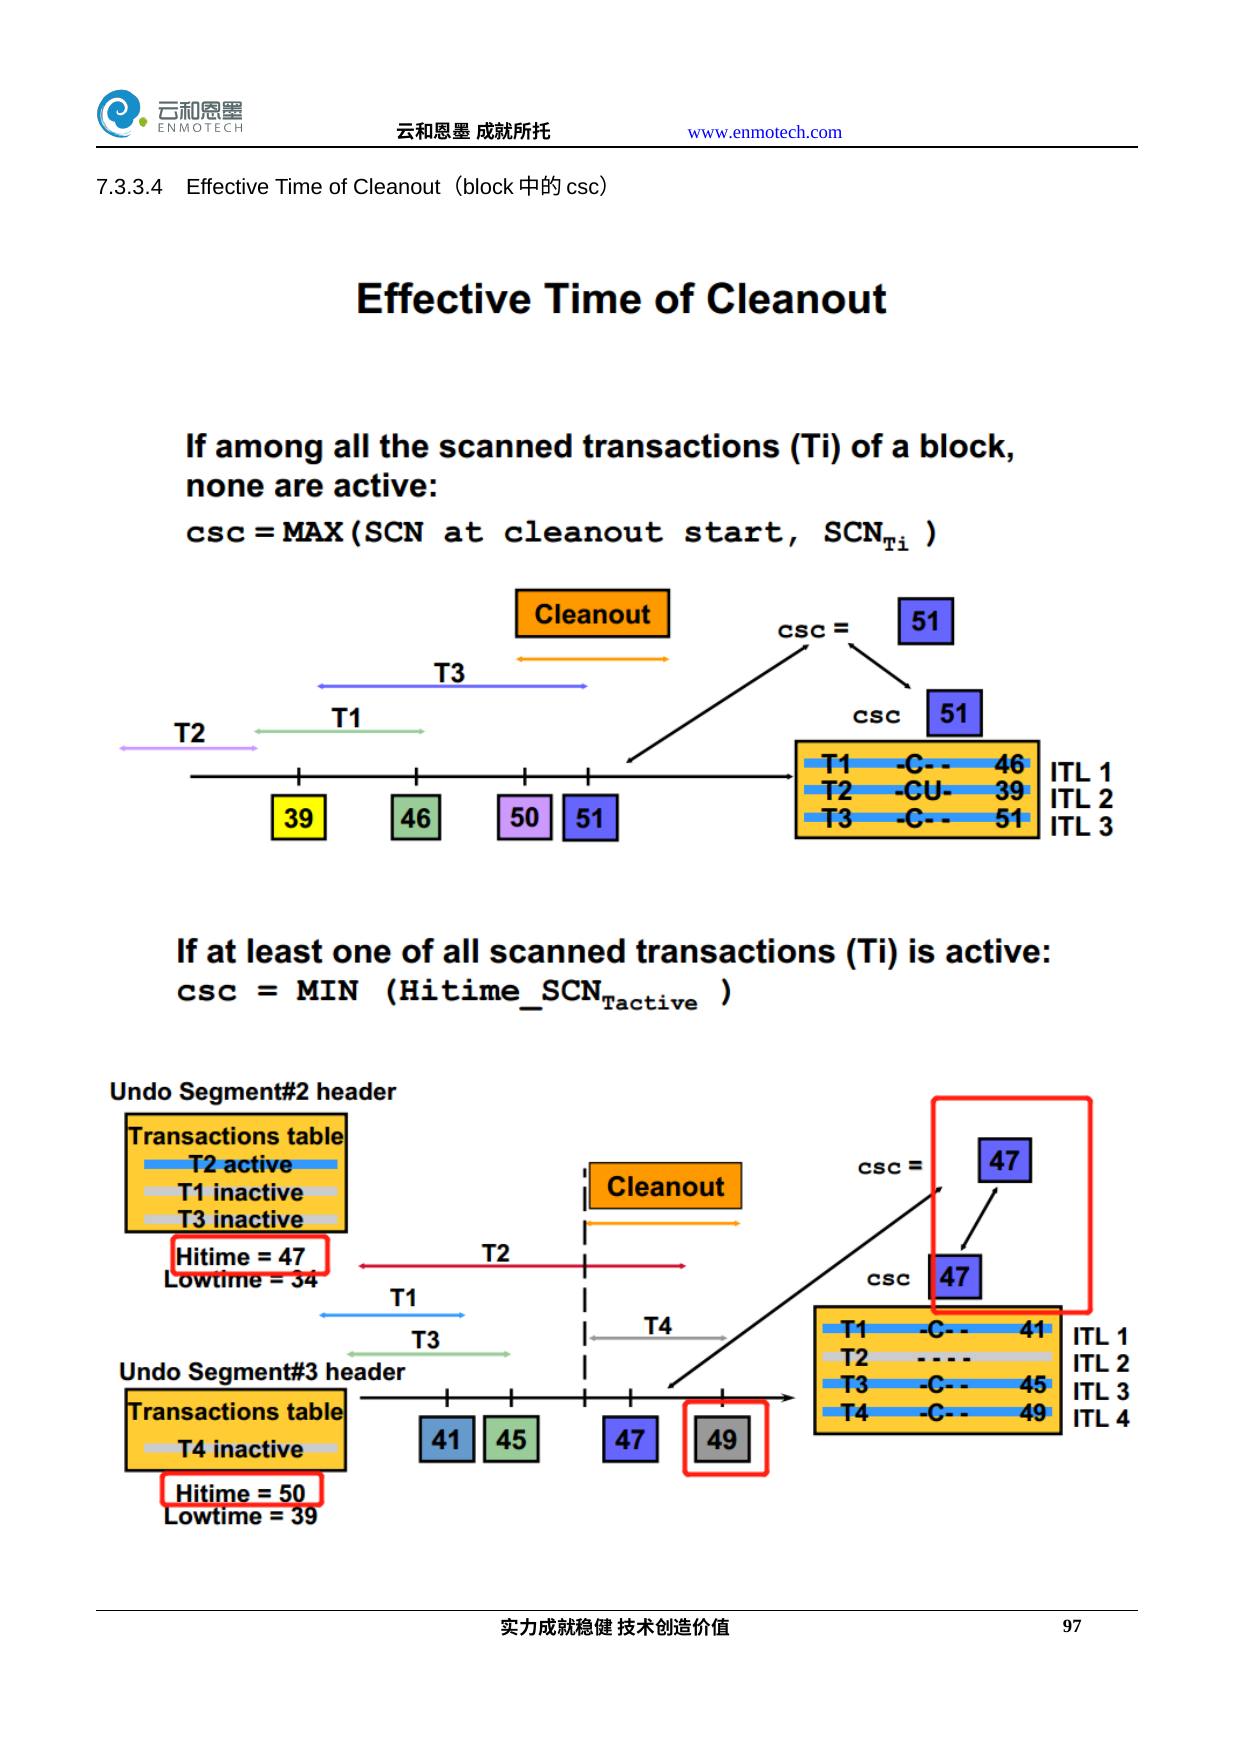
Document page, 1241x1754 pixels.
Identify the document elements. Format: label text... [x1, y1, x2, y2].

picture [95, 88, 245, 139]
picture [95, 252, 1139, 897]
subtitle Effective Time of Cleanout（block中的csc） [96, 169, 1138, 201]
picture [95, 917, 1139, 1529]
